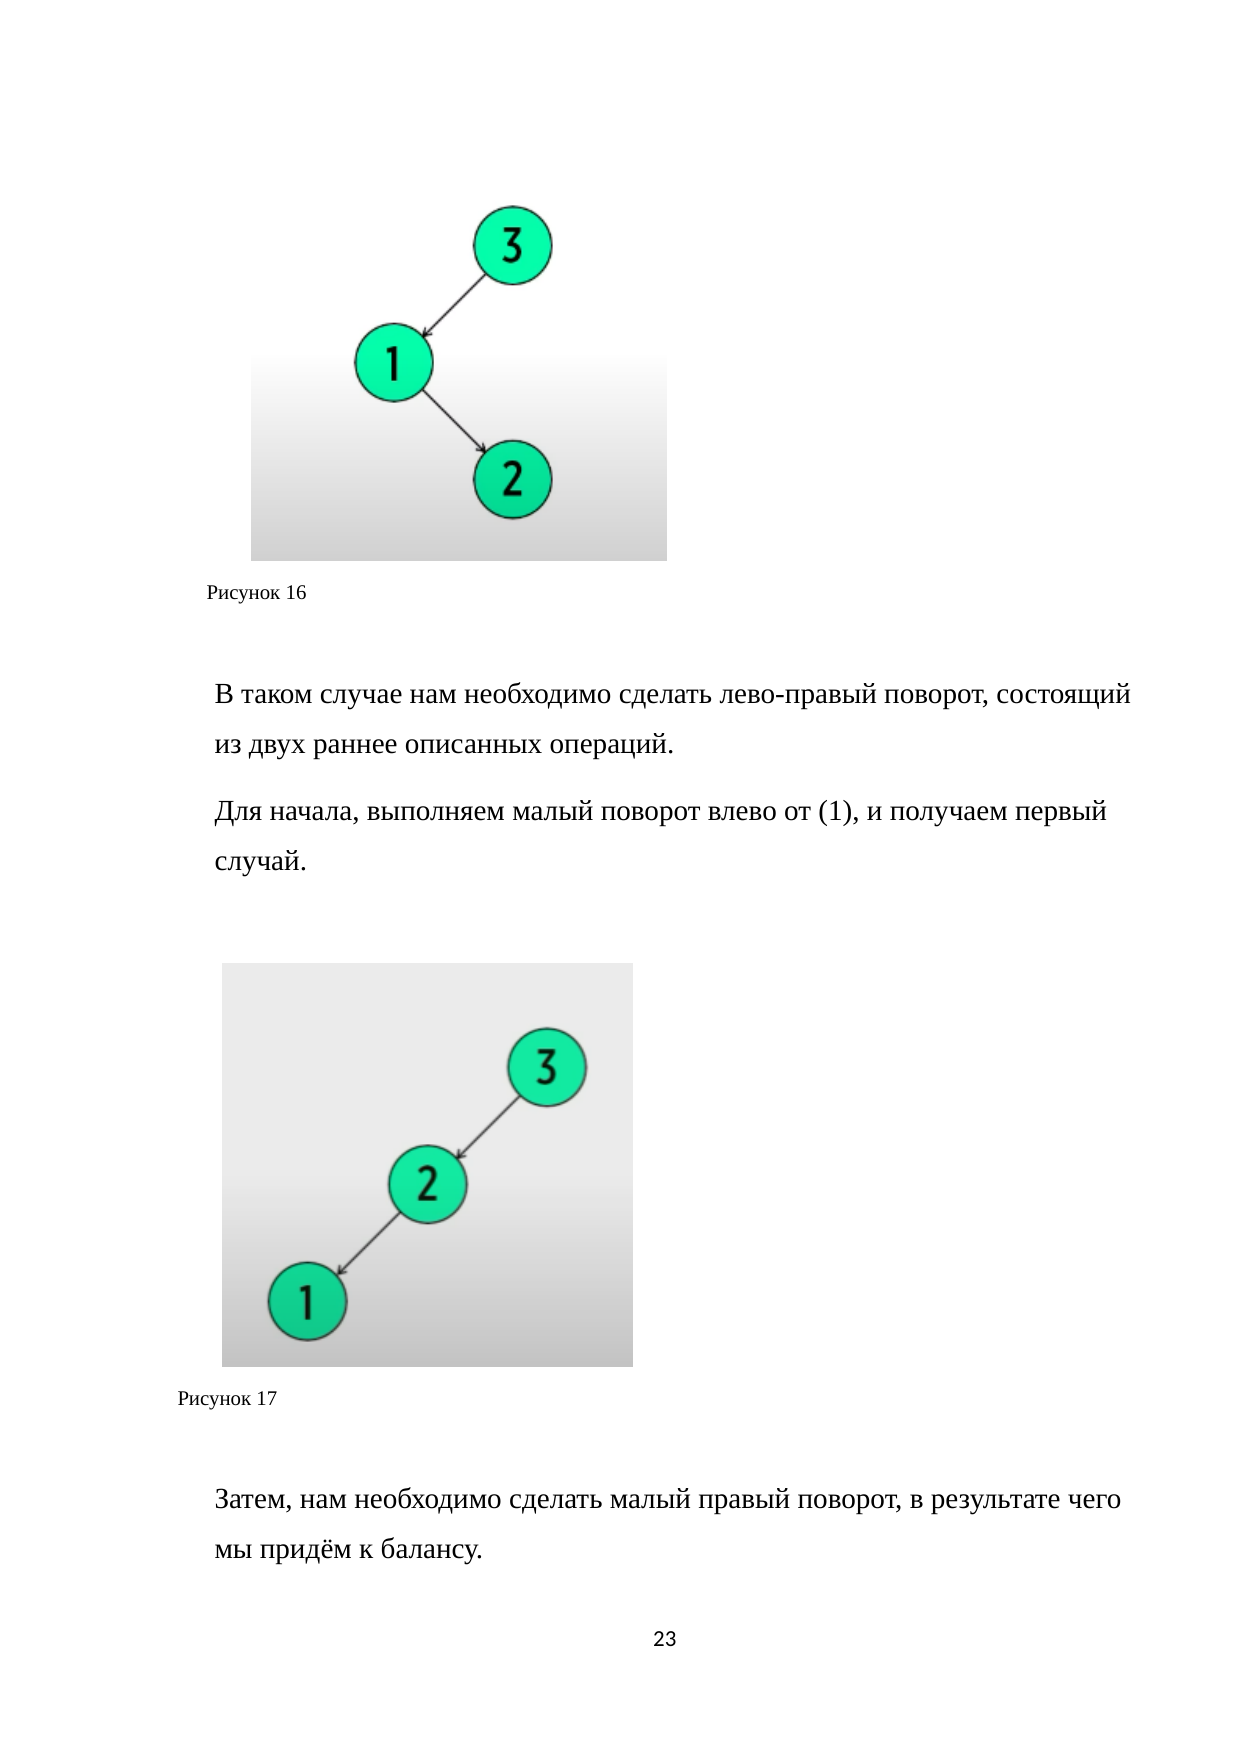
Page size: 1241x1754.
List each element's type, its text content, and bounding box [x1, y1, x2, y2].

text Затем, нам необходимо сделать малый правый поворот, в результате чего мы придём к балансу. [214, 1481, 1152, 1565]
picture [222, 963, 633, 1367]
picture [251, 118, 667, 561]
text Для начала, выполняем малый поворот влево от (1), и получаем первый случай. [214, 793, 1152, 877]
text Рисунок 17 [177, 1386, 1152, 1410]
text В таком случае нам необходимо сделать лево-правый поворот, состоящий из двух раннее описанных операций. [214, 676, 1152, 760]
text Рисунок 16 [177, 580, 1152, 604]
